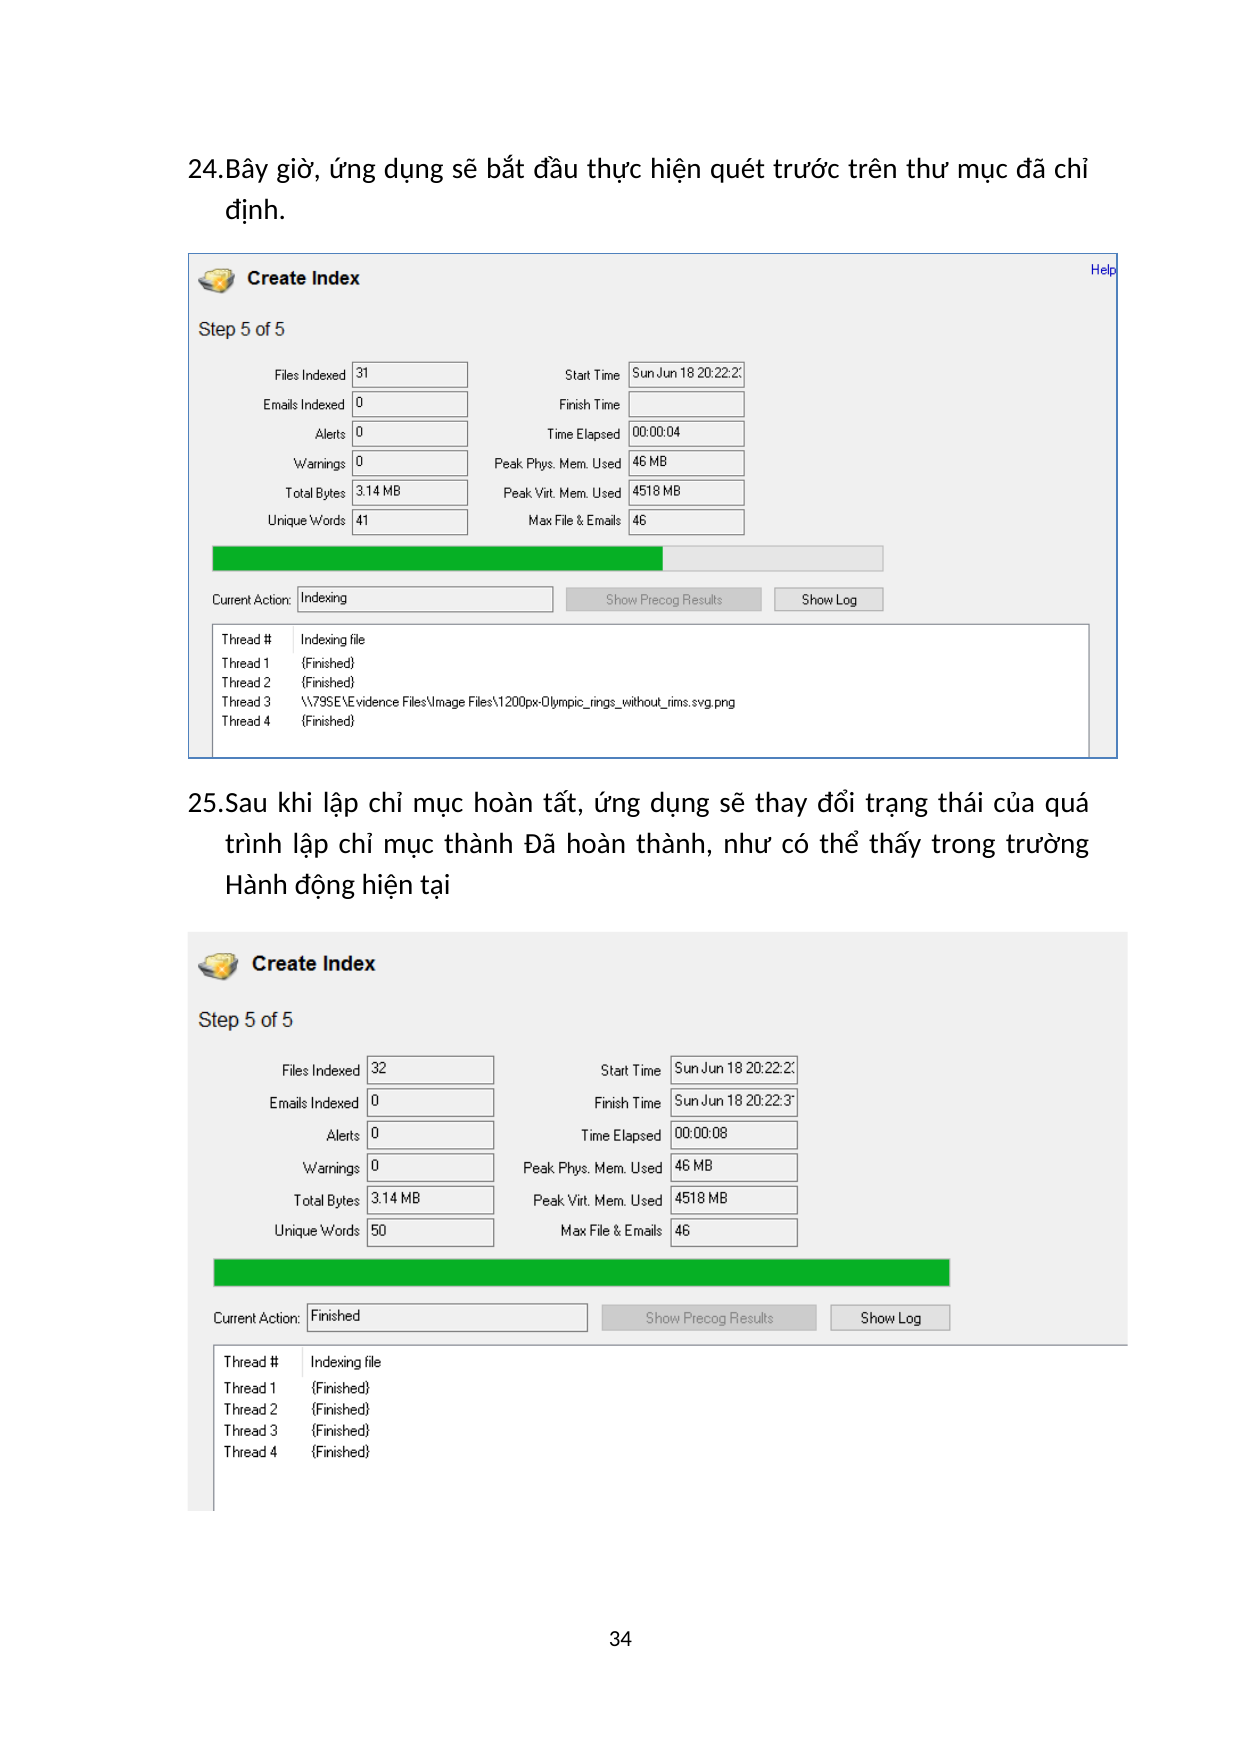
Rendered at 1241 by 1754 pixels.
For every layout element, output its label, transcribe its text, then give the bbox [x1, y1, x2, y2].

picture [189, 254, 1116, 757]
list Bây giờ, ứng dụng sẽ bắt đầu thực hiện quét trước trên thư mục đã chỉ định. [187, 150, 1090, 227]
list Sau khi lập chỉ mục hoàn tất, ứng dụng sẽ thay đổi trạng thái của quá trình lập chỉ mục thành Đã hoàn thành, như có thể thấy trong trường Hành động hiện tại [187, 784, 1090, 901]
picture [187, 927, 1128, 1511]
